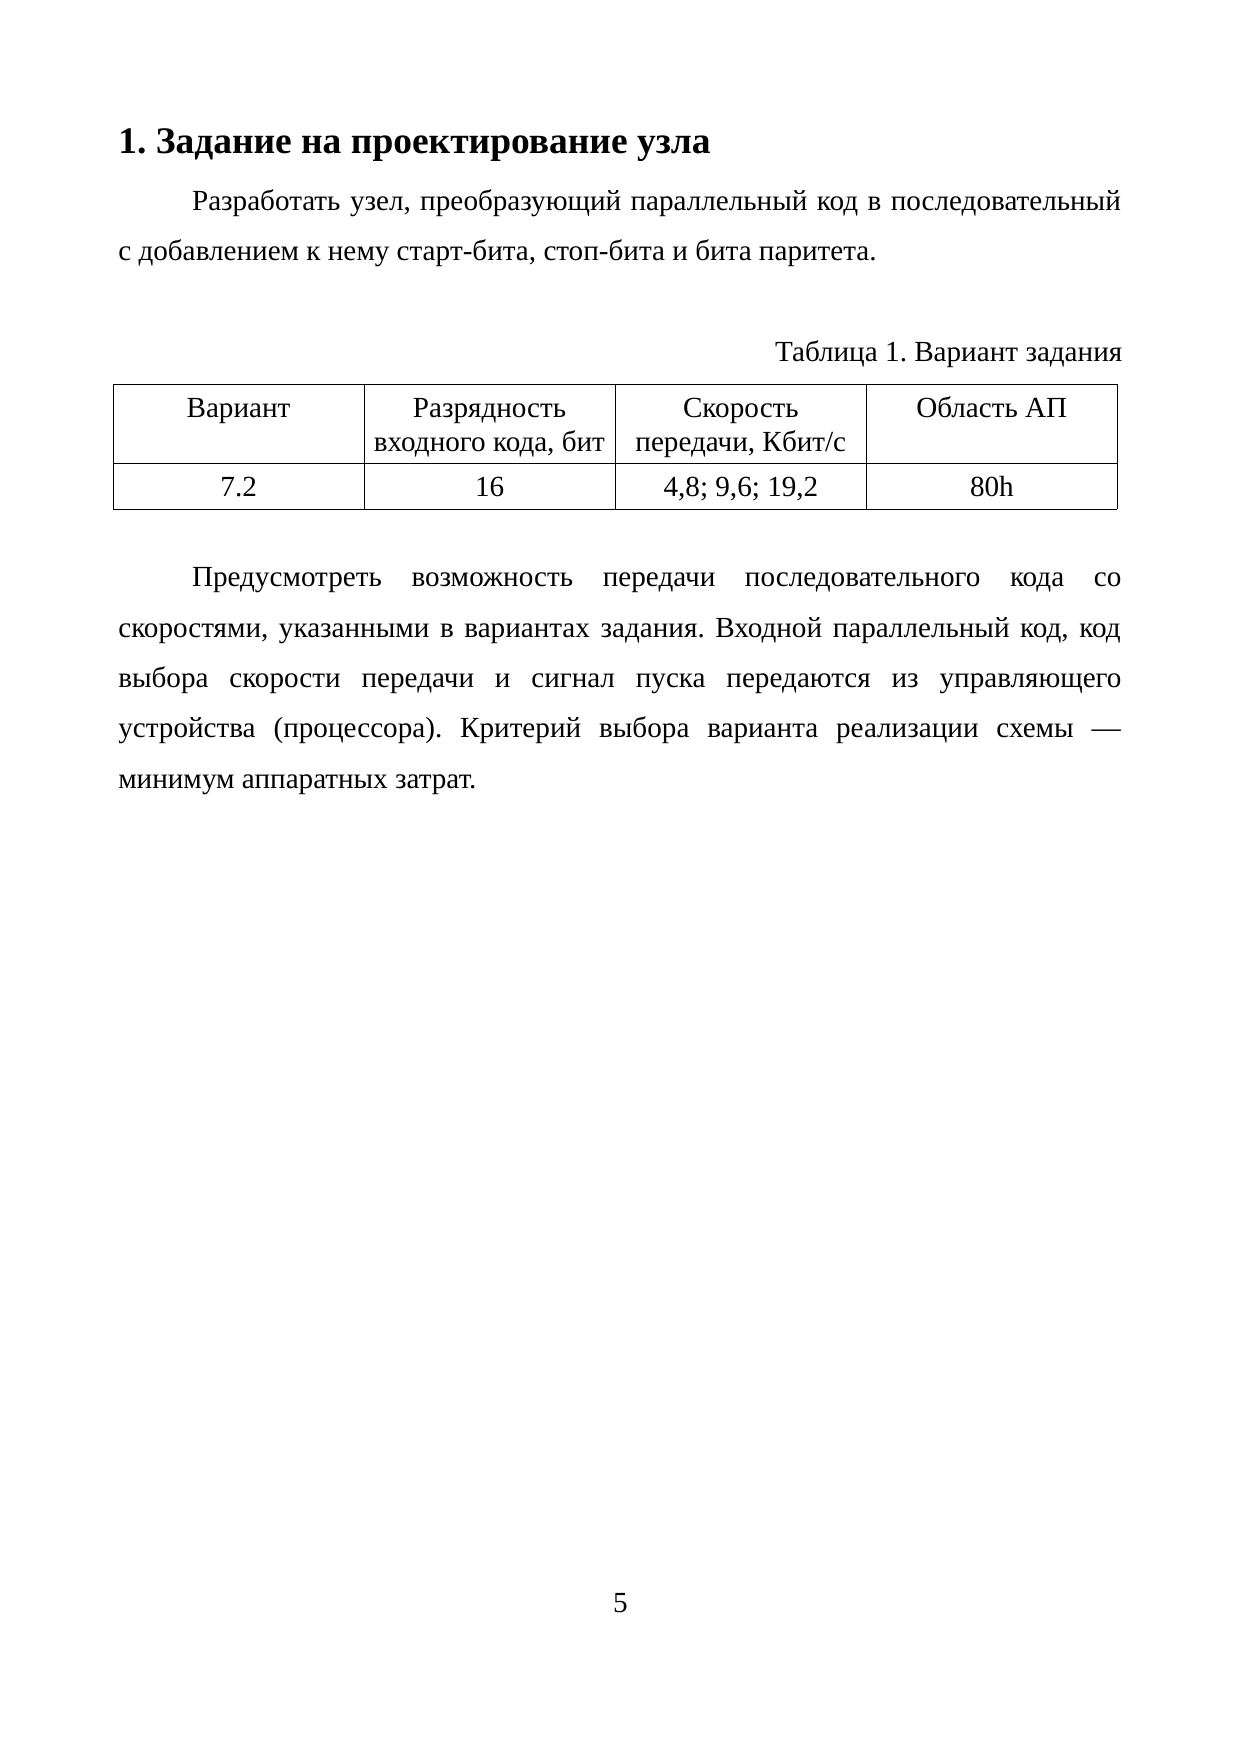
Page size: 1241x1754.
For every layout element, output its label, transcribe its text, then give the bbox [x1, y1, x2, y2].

table_cell 16 [365, 464, 615, 509]
table_header Скорость передачи, Кбит/с [616, 385, 866, 463]
subtitle 1. Задание на проектирование узла [118, 118, 1122, 161]
text Предусмотреть возможность передачи последовательного кода со скоростями, указанными в вариантах задания. Входной параллельный код, код выбора скорости передачи и сигнал пуска передаются из управляющего устройства (процессора). Критерий выбора варианта реализации схемы — минимум аппаратных затрат. [118, 559, 1122, 794]
table_header Область АП [867, 385, 1117, 463]
text Таблица 1. Вариант задания [118, 334, 1122, 367]
table_header Вариант [114, 385, 364, 463]
text Разработать узел, преобразующий параллельный код в последовательный с добавлением к нему старт-бита, стоп-бита и бита паритета. [118, 183, 1122, 267]
table_cell 7.2 [114, 464, 364, 509]
table_cell 4,8; 9,6; 19,2 [616, 464, 866, 509]
table_cell 80h [867, 464, 1117, 509]
table_header Разрядность входного кода, бит [365, 385, 615, 463]
